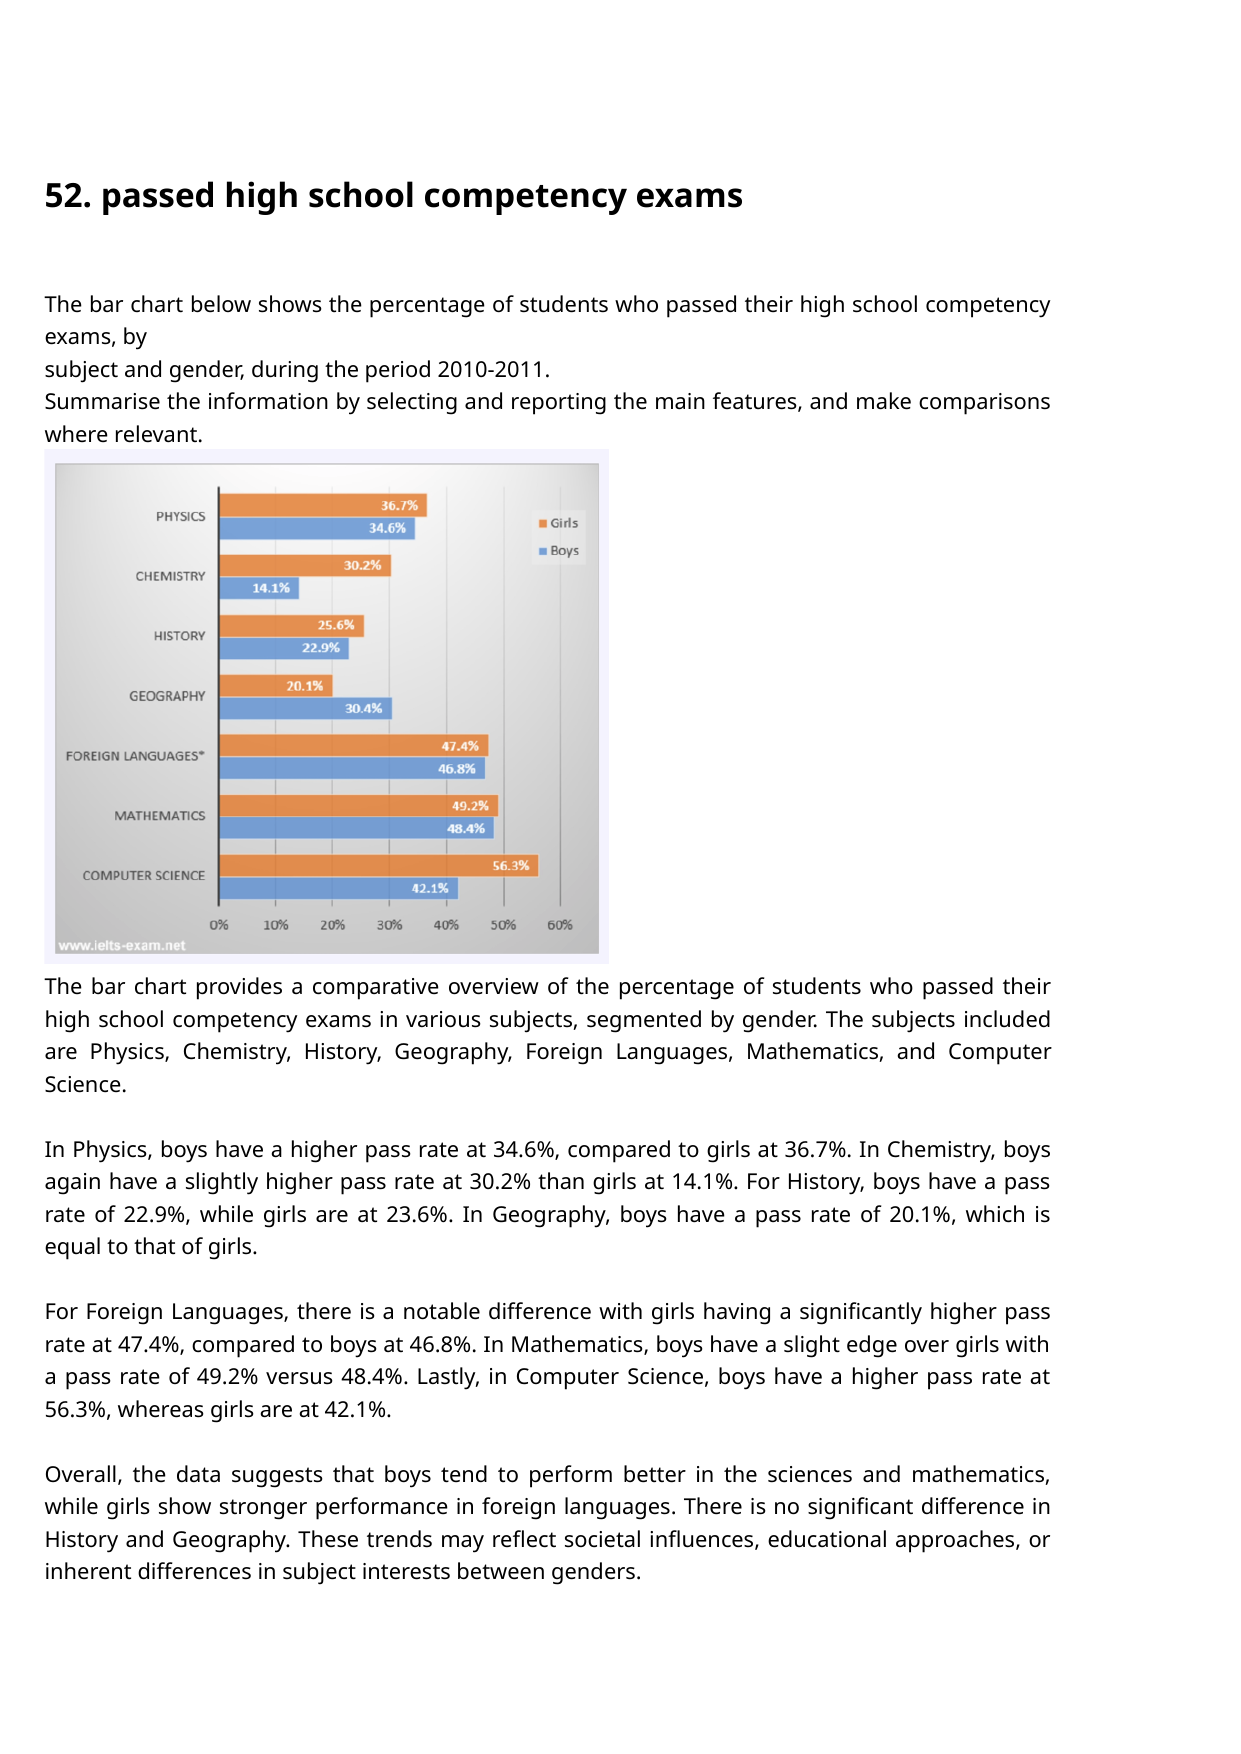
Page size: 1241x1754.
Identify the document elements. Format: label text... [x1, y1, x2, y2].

text The bar chart below shows the percentage of students who passed their high school competency exams, by [44, 287, 1053, 352]
text Summarise the information by selecting and reporting the main features, and make comparisons where relevant. [44, 385, 1053, 450]
text In Physics, boys have a higher pass rate at 34.6%, compared to girls at 36.7%. In Chemistry, boys again have a slightly higher pass rate at 30.2% than girls at 14.1%. For History, boys have a pass rate of 22.9%, while girls are at 23.6%. In Geography, boys have a pass rate of 20.1%, which is equal to that of girls. [44, 1228, 1053, 1262]
subtitle 52. passed high school competency exams [44, 162, 1053, 227]
text The bar chart provides a comparative overview of the percentage of students who passed their high school competency exams in various subjects, segmented by gender. The subjects included are Physics, Chemistry, History, Geography, Foreign Languages, Mathematics, and Computer Science. [44, 1066, 1053, 1100]
text For Foreign Languages, there is a notable difference with girls having a significantly higher pass rate at 47.4%, compared to boys at 46.8%. In Mathematics, boys have a slight edge over girls with a pass rate of 49.2% versus 48.4%. Lastly, in Computer Science, boys have a higher pass rate at 56.3%, whereas girls are at 42.1%. [44, 1391, 1053, 1425]
picture [44, 449, 609, 964]
text Overall, the data suggests that boys tend to perform better in the sciences and mathematics, while girls show stronger performance in foreign languages. There is no significant difference in History and Geography. These trends may reflect societal influences, educational approaches, or inherent differences in subject interests between genders. [44, 1553, 1053, 1587]
text subject and gender, during the period 2010-2011. [44, 352, 1053, 385]
